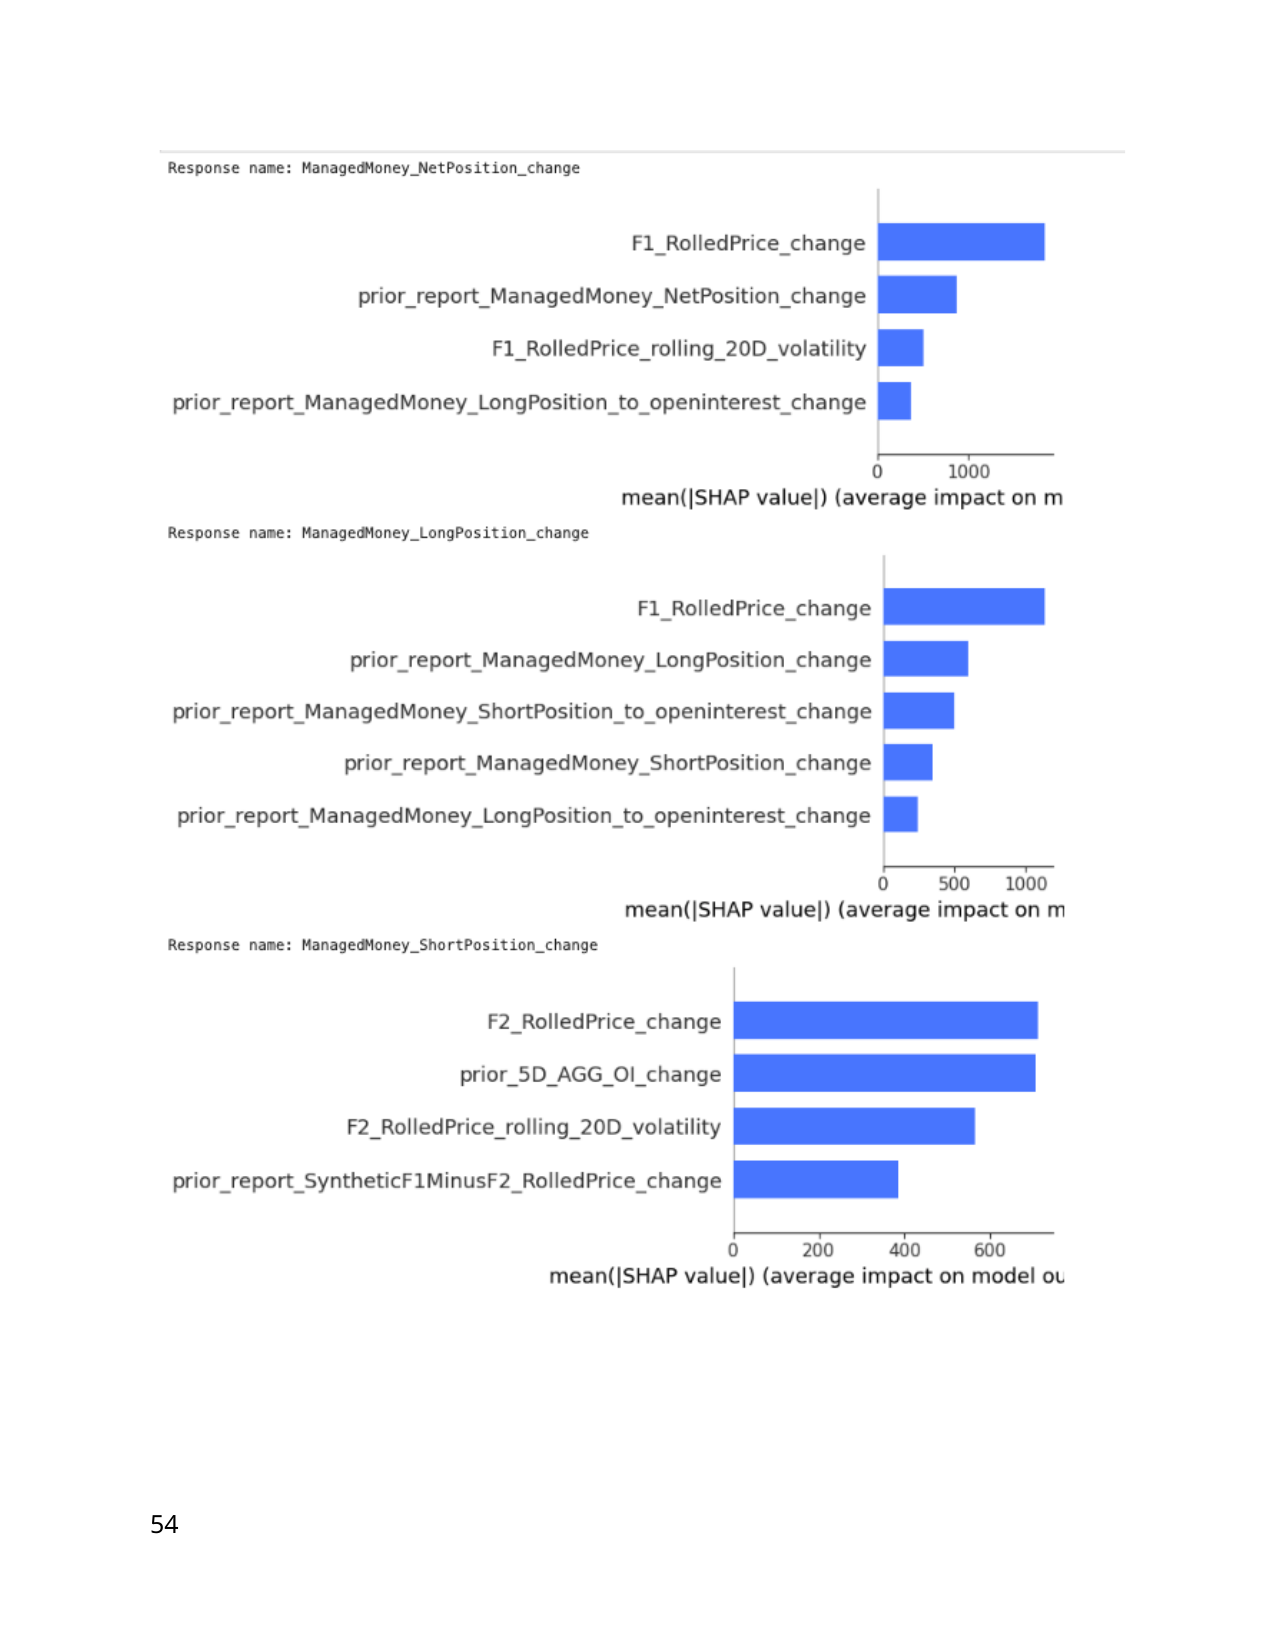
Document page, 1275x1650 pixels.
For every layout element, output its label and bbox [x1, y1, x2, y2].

picture [150, 150, 1125, 1301]
